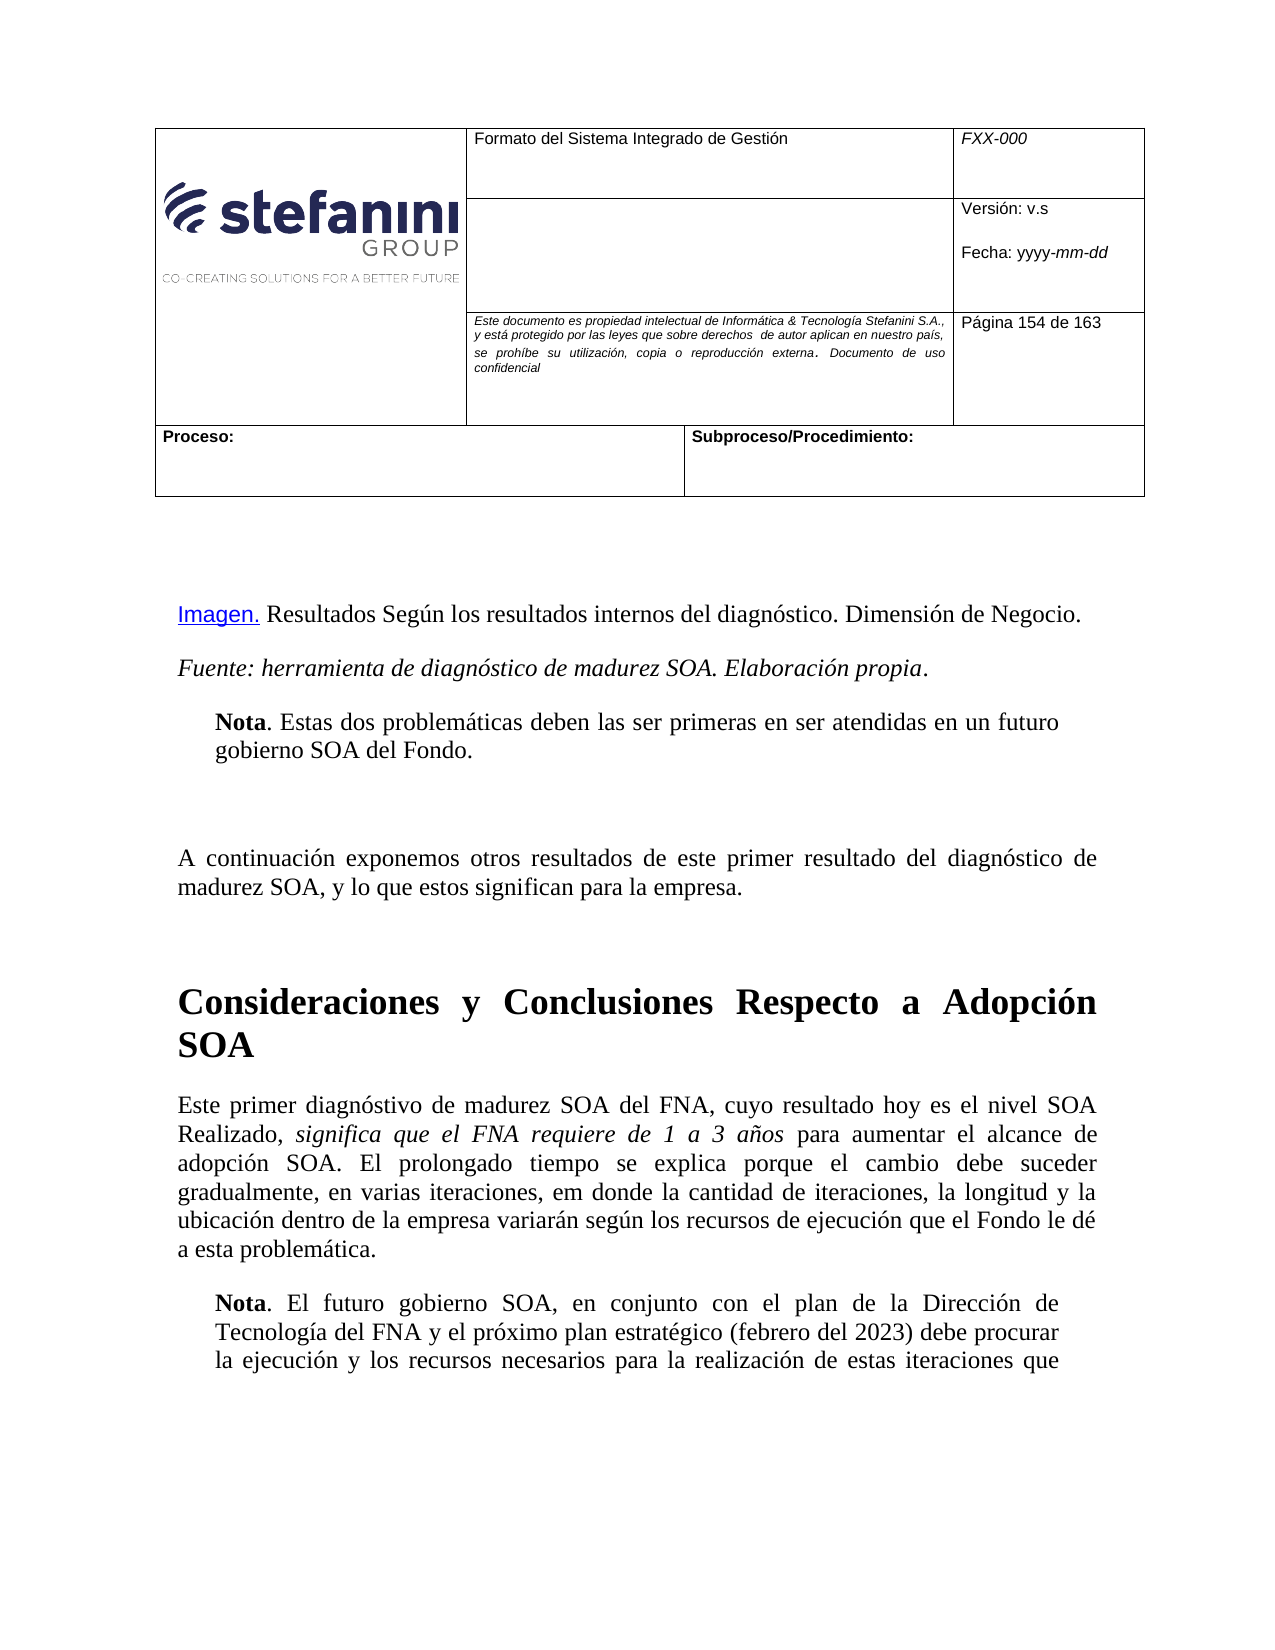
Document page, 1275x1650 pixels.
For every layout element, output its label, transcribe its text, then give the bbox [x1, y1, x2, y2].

text Nota. Estas dos problemáticas deben las ser primeras en ser atendidas en un futuro gobierno SOA del Fondo. [215, 707, 1060, 764]
text Fuente: herramienta de diagnóstico de madurez SOA. Elaboración propia. [177, 653, 1098, 682]
text Nota. El futuro gobierno SOA, en conjunto con el plan de la Dirección de Tecnología del FNA y el próximo plan estratégico (febrero del 2023) debe procurar la ejecución y los recursos necesarios para la realización de estas iteraciones que tienen por objeto mover la adopción SOA del Fondo al siguiente estadio: mayor a 50 puntos de madurez SOA. [215, 1288, 1060, 1374]
text Este primer diagnóstivo de madurez SOA del FNA, cuyo resultado hoy es el nivel SOA Realizado, significa que el FNA requiere de 1 a 3 años para aumentar el alcance de adopción SOA. El prolongado tiempo se explica porque el cambio debe suceder gradualmente, en varias iteraciones, em donde la cantidad de iteraciones, la longitud y la ubicación dentro de la empresa variarán según los recursos de ejecución que el Fondo le dé a esta problemática. [177, 1091, 1098, 1263]
text Imagen. Resultados Según los resultados internos del diagnóstico. Dimensión de Negocio. [177, 599, 1098, 628]
picture [162, 182, 460, 286]
text A continuación exponemos otros resultados de este primer resultado del diagnóstico de madurez SOA, y lo que estos significan para la empresa. [177, 843, 1098, 901]
subtitle Consideraciones y Conclusiones Respecto a Adopción SOA [177, 979, 1098, 1066]
